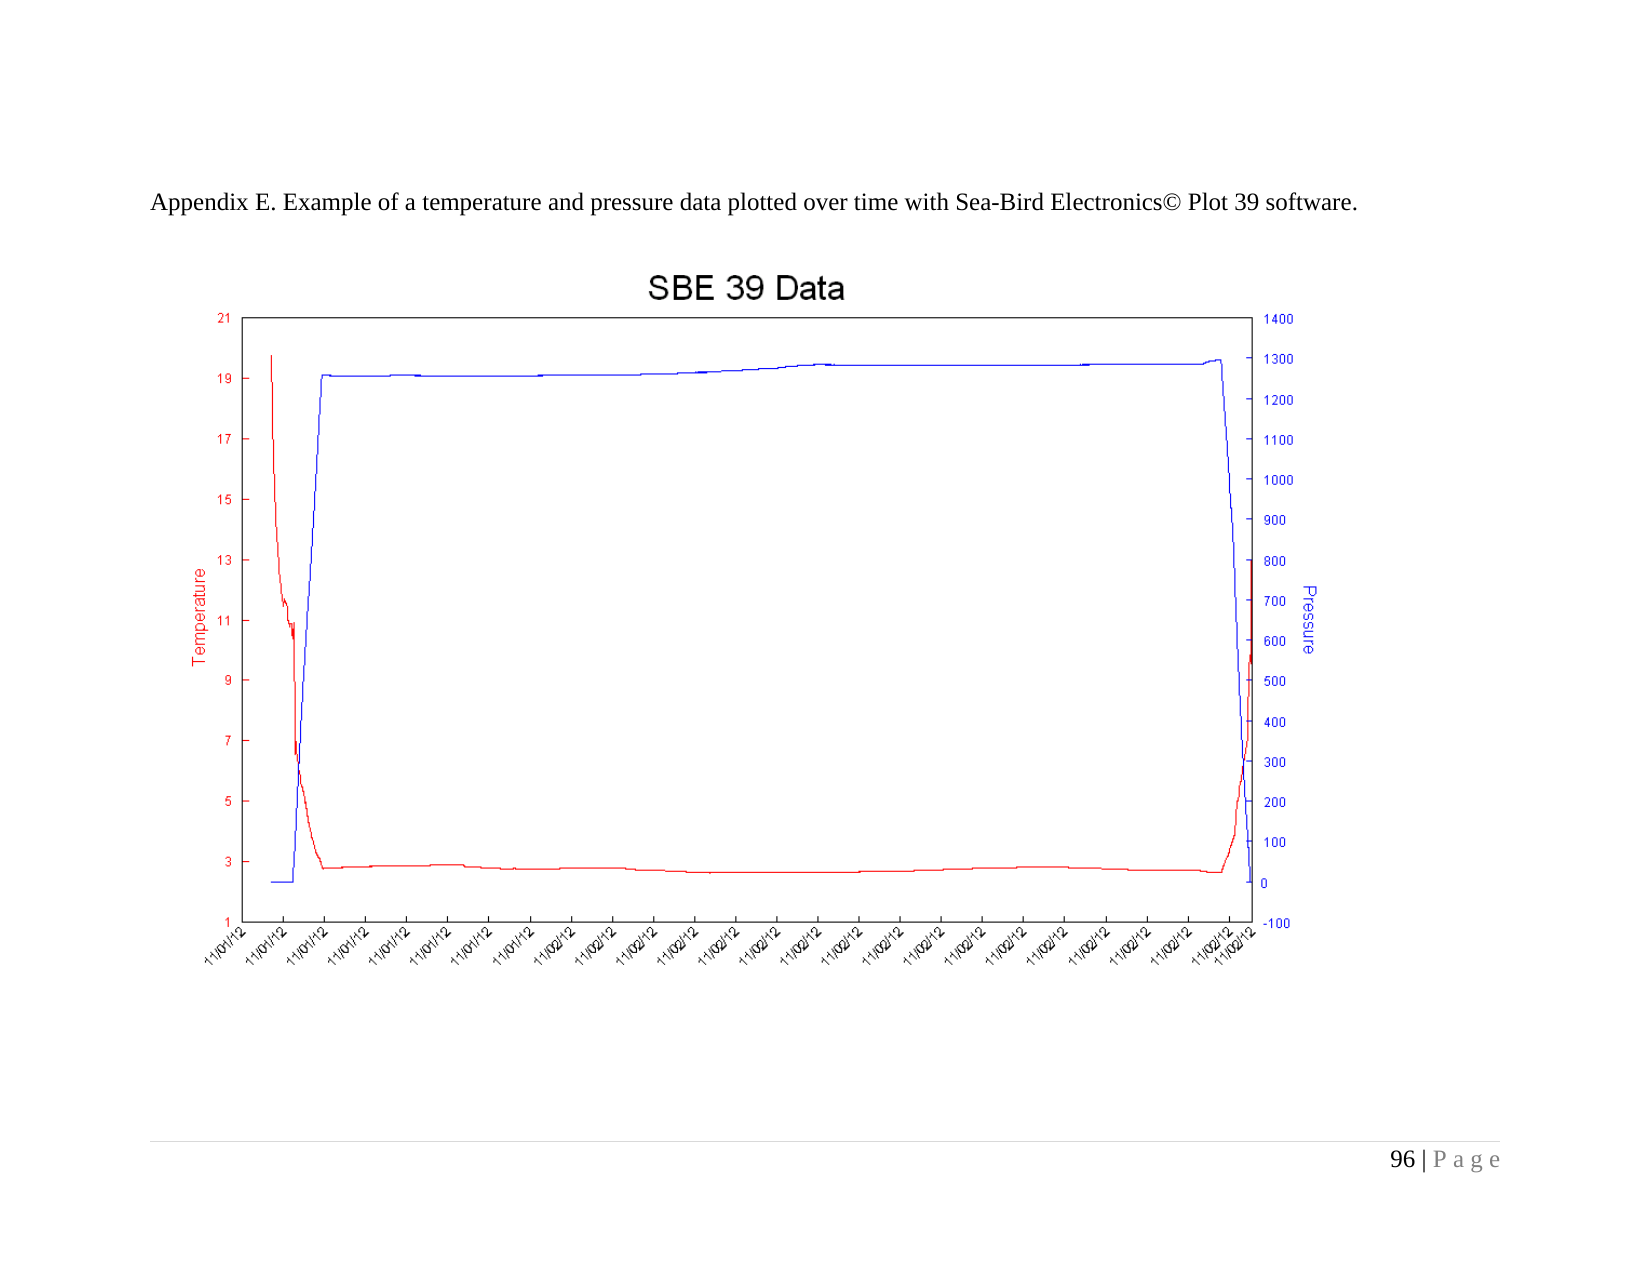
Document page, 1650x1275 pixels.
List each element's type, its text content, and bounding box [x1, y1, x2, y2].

text Appendix E. Example of a temperature and pressure data plotted over time with Sea-Bird Electronics© Plot 39 software. [150, 187, 1500, 216]
